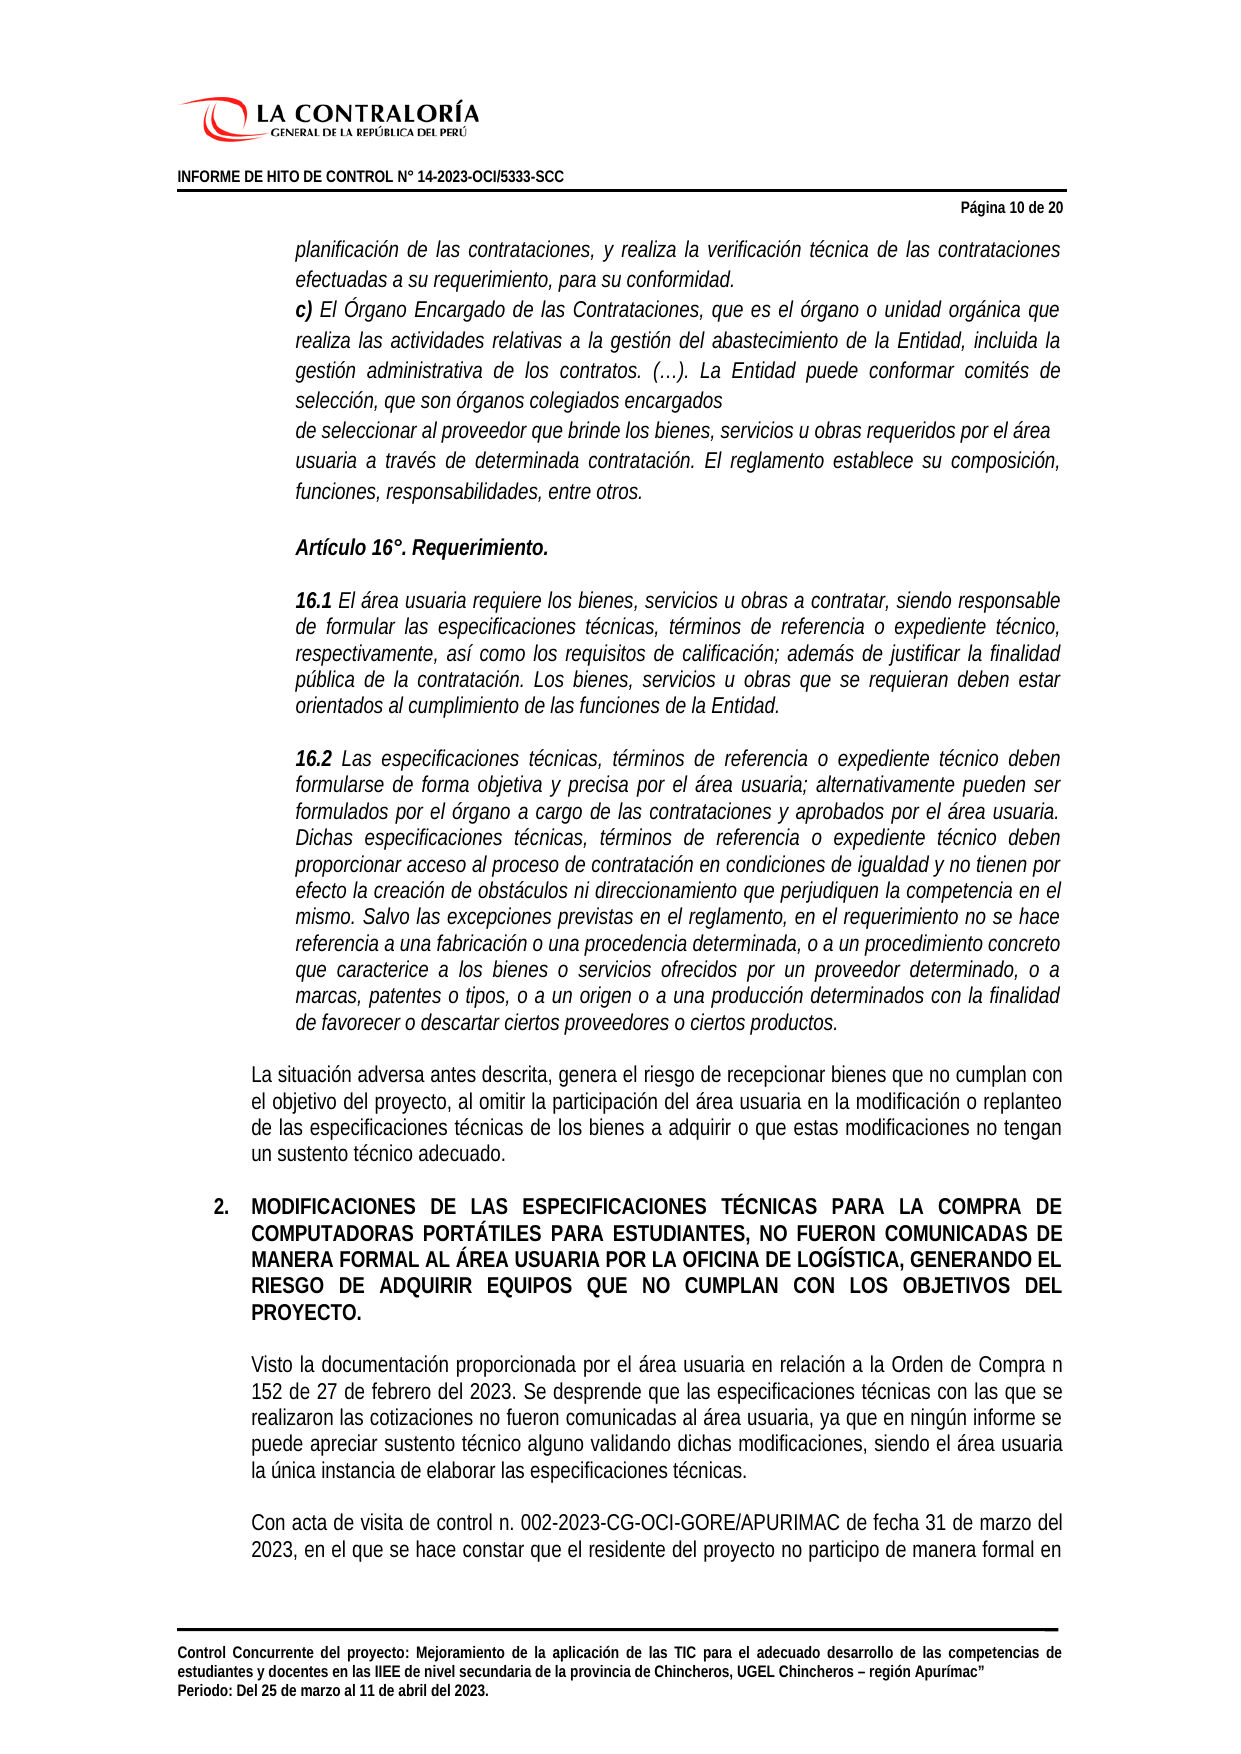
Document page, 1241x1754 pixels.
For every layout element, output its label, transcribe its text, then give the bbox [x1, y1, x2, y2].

list de seleccionar al proveedor que brinde los bienes, servicios u obras requeridos por el área [295, 417, 1063, 444]
text Visto la documentación proporcionada por el área usuaria en relación a la Orden de Compra n 152 de 27 de febrero del 2023. Se desprende que las especificaciones técnicas con las que se realizaron las cotizaciones no fueron comunicadas al área usuaria, ya que en ningún informe se puede apreciar sustento técnico alguno validando dichas modificaciones, siendo el área usuaria la única instancia de elaborar las especificaciones técnicas. [251, 1351, 1063, 1483]
list usuaria a través de determinada contratación. El reglamento establece su composición, funciones, responsabilidades, entre otros. [295, 447, 1063, 504]
text Artículo 16°. Requerimiento. [295, 534, 1063, 561]
list MODIFICACIONES DE LAS ESPECIFICACIONES TÉCNICAS PARA LA COMPRA DE COMPUTADORAS PORTÁTILES PARA ESTUDIANTES, NO FUERON COMUNICADAS DE MANERA FORMAL AL ÁREA USUARIA POR LA OFICINA DE LOGÍSTICA, GENERANDO EL RIESGO DE ADQUIRIR EQUIPOS QUE NO CUMPLAN CON LOS OBJETIVOS DEL PROYECTO. [213, 1193, 1063, 1325]
text La situación adversa antes descrita, genera el riesgo de recepcionar bienes que no cumplan con el objetivo del proyecto, al omitir la participación del área usuaria en la modificación o replanteo de las especificaciones técnicas de los bienes a adquirir o que estas modificaciones no tengan un sustento técnico adecuado. [251, 1061, 1063, 1167]
text 16.2 Las especificaciones técnicas, términos de referencia o expediente técnico deben formularse de forma objetiva y precisa por el área usuaria; alternativamente pueden ser formulados por el órgano a cargo de las contrataciones y aprobados por el área usuaria. Dichas especificaciones técnicas, términos de referencia o expediente técnico deben proporcionar acceso al proceso de contratación en condiciones de igualdad y no tienen por efecto la creación de obstáculos ni direccionamiento que perjudiquen la competencia en el mismo. Salvo las excepciones previstas en el reglamento, en el requerimiento no se hace referencia a una fabricación o una procedencia determinada, o a un procedimiento concreto que caracterice a los bienes o servicios ofrecidos por un proveedor determinado, o a marcas, patentes o tipos, o a un origen o a una producción determinados con la finalidad de favorecer o descartar ciertos proveedores o ciertos productos. [295, 745, 1063, 1035]
list c) El Órgano Encargado de las Contrataciones, que es el órgano o unidad orgánica que realiza las actividades relativas a la gestión del abastecimiento de la Entidad, incluida la gestión administrativa de los contratos. (…). La Entidad puede conformar comités de selección, que son órganos colegiados encargados [295, 296, 1063, 413]
text 16.1 El área usuaria requiere los bienes, servicios u obras a contratar, siendo responsable de formular las especificaciones técnicas, términos de referencia o expediente técnico, respectivamente, así como los requisitos de calificación; además de justificar la finalidad pública de la contratación. Los bienes, servicios u obras que se requieran deben estar orientados al cumplimiento de las funciones de la Entidad. [295, 587, 1063, 719]
picture [177, 73, 479, 167]
